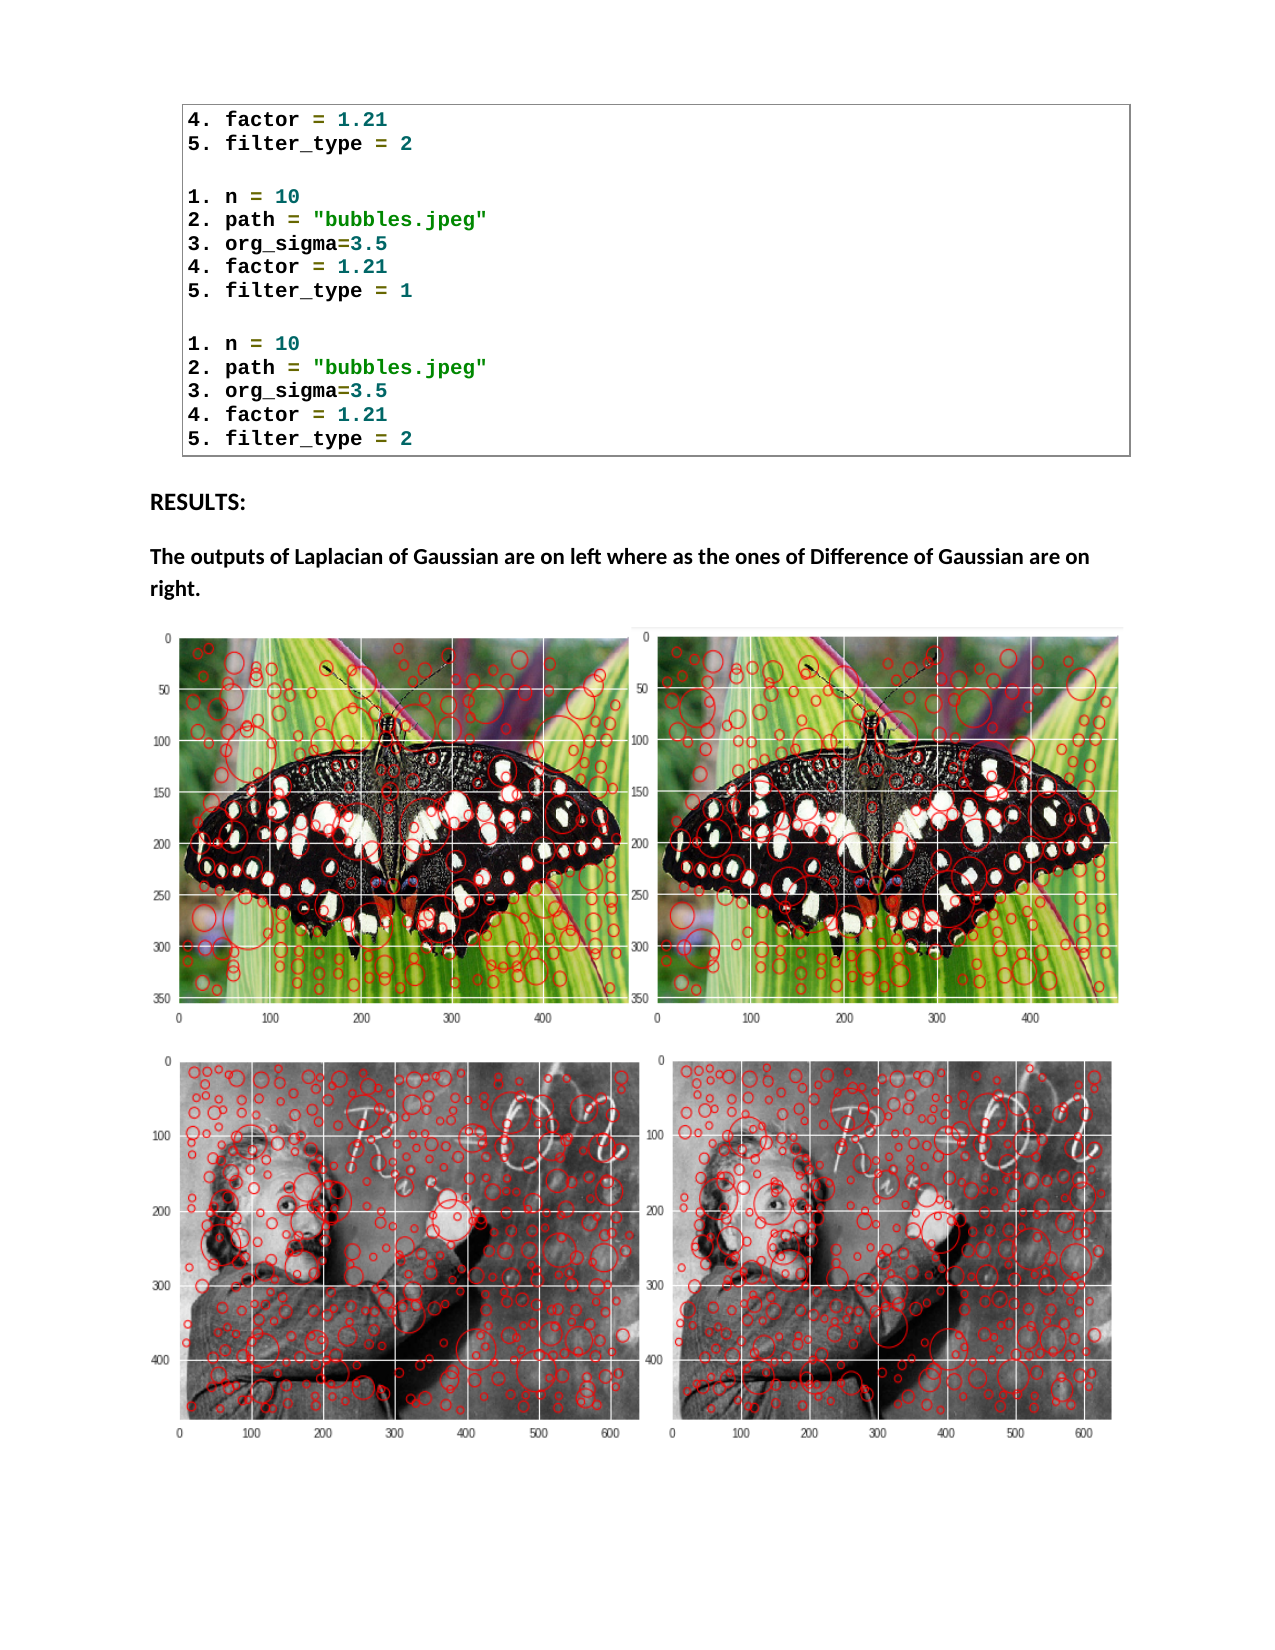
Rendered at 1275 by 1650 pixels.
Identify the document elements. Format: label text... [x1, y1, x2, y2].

list n = 10 [183, 327, 1129, 351]
list filter_type = 2 [183, 422, 1129, 455]
text RESULTS: [150, 486, 1125, 517]
list org_sigma=3.5 [183, 227, 1129, 251]
list filter_type = 1 [183, 274, 1129, 304]
list filter_type = 2 [183, 127, 1129, 156]
list factor = 1.21 [183, 105, 1129, 127]
list path = "bubbles.jpeg" [183, 203, 1129, 227]
text The outputs of Laplacian of Gaussian are on left where as the ones of Difference of Gaussian are on right. [150, 542, 1125, 602]
list factor = 1.21 [183, 251, 1129, 274]
list n = 10 [183, 180, 1129, 203]
list org_sigma=3.5 [183, 374, 1129, 398]
picture [150, 627, 1124, 1029]
list path = "bubbles.jpeg" [183, 351, 1129, 374]
list factor = 1.21 [183, 398, 1129, 422]
picture [150, 1053, 1116, 1445]
